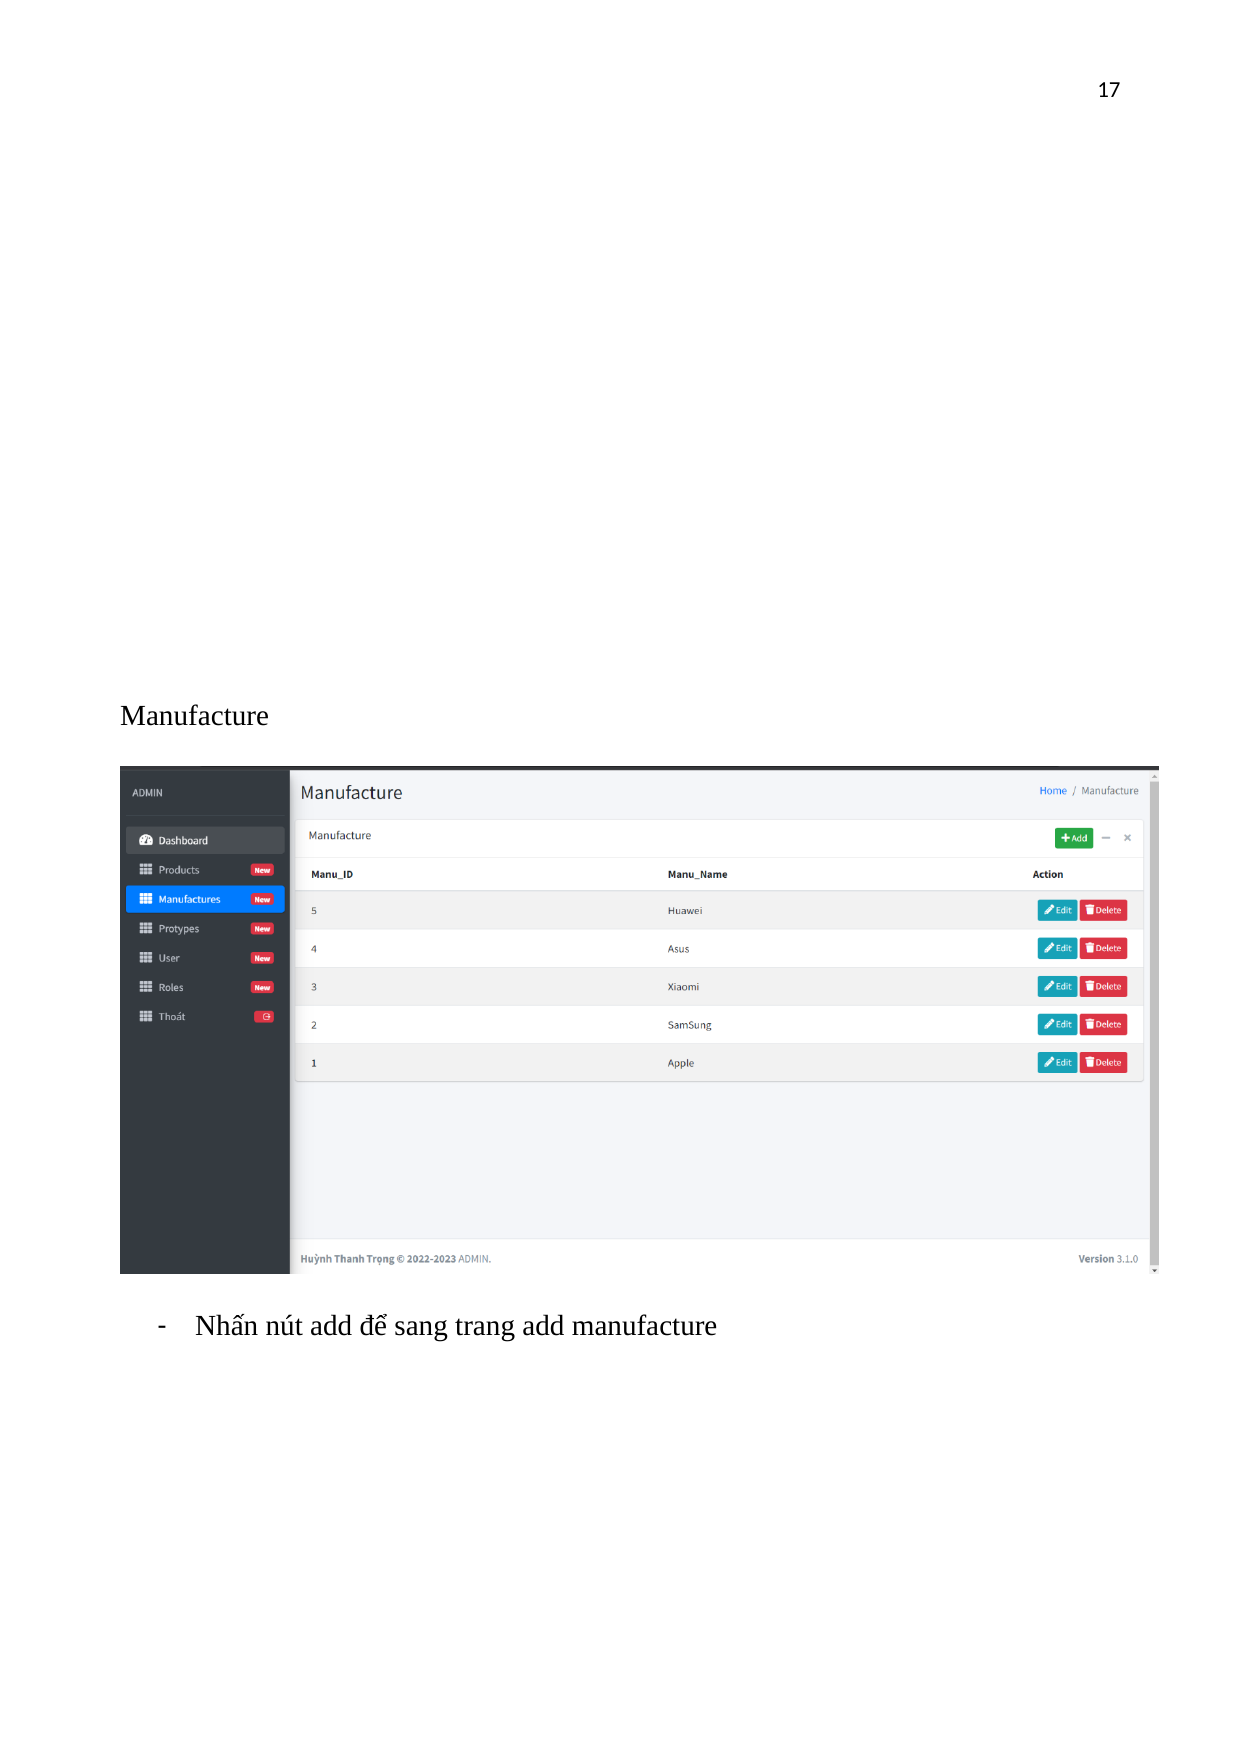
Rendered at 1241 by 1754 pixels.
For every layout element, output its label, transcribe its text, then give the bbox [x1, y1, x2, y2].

list Nhấn nút add để sang trang add manufacture [157, 1307, 1096, 1342]
picture [120, 766, 1159, 1274]
text Manufacture [120, 698, 1096, 732]
